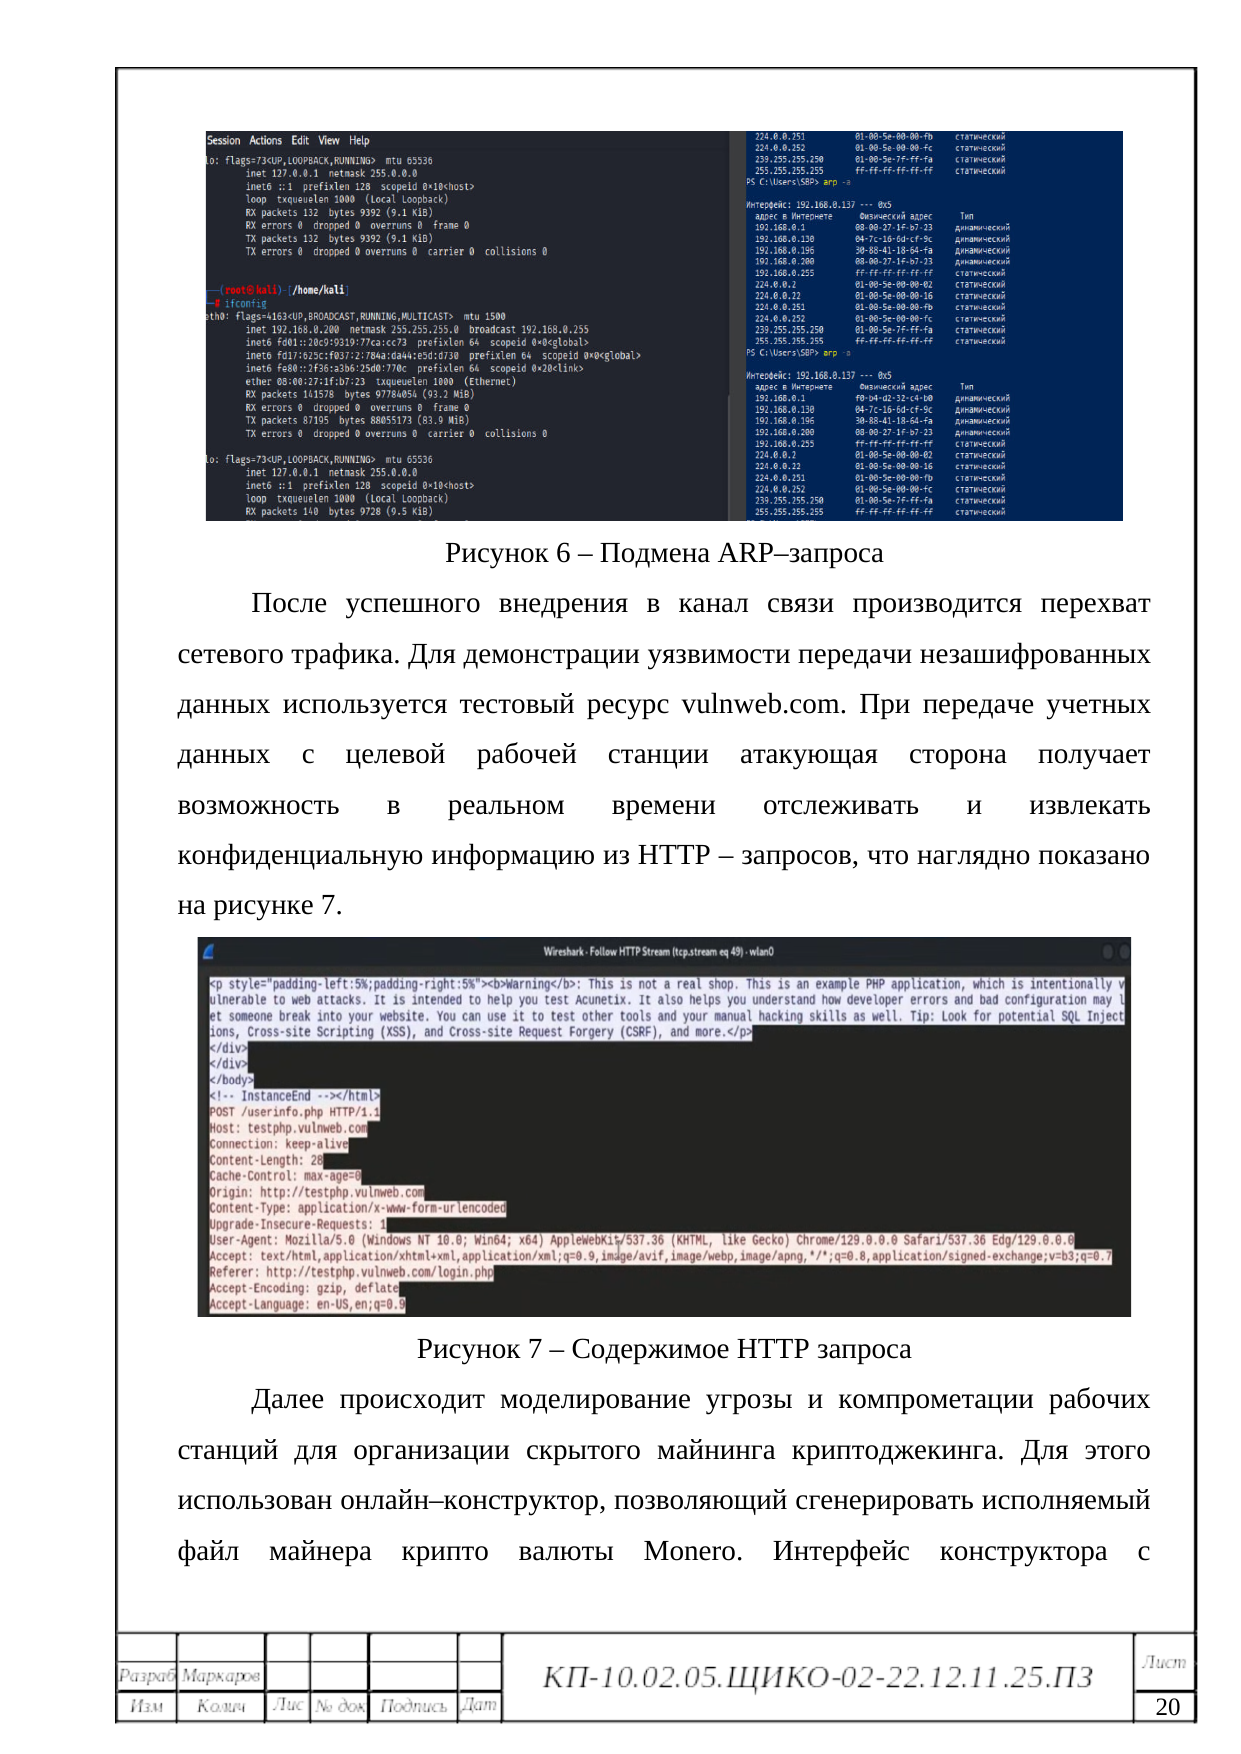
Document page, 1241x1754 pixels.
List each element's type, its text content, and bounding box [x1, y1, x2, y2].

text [177, 1382, 1152, 1566]
text Рисунок 7 – Содержимое HTTP запроса [177, 1331, 1152, 1365]
text Рисунок 6 – Подмена ARP–запроса [177, 535, 1152, 569]
picture [197, 937, 1132, 1317]
picture [205, 131, 1123, 521]
text После успешного внедрения в канал связи производится перехват сетевого трафика. Для демонстрации уязвимости передачи незашифрованных данных используется тестовый ресурс vulnweb.com. При передаче учетных данных с целевой рабочей станции атакующая сторона получает возможность в реальном времени отслеживать и извлекать конфиденциальную информацию из HTTP – запросов, что наглядно показано на рисунке 7. [177, 586, 1152, 921]
